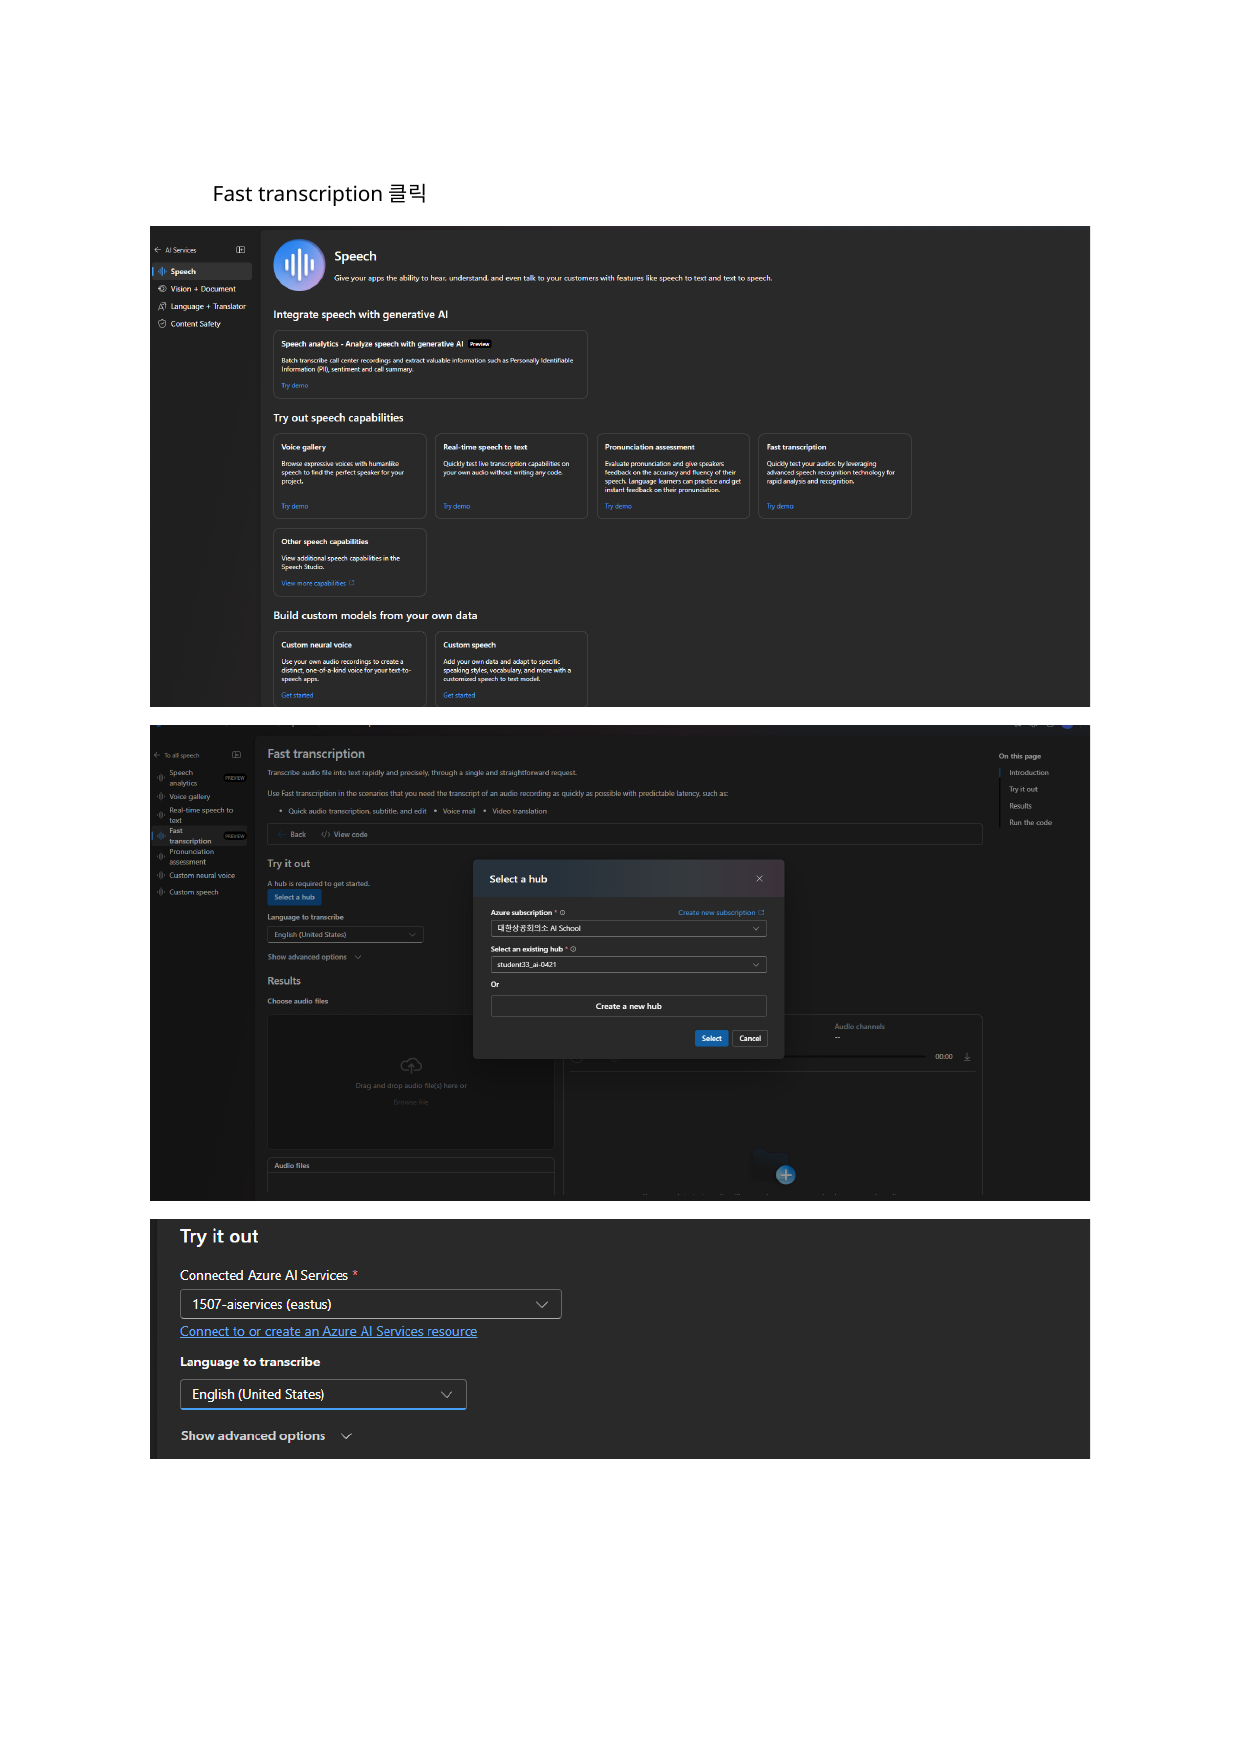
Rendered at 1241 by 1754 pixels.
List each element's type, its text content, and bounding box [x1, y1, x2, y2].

picture [150, 226, 1091, 707]
subtitle Fast transcription 클릭 [212, 177, 1090, 207]
picture [150, 1219, 1091, 1459]
picture [150, 725, 1091, 1201]
